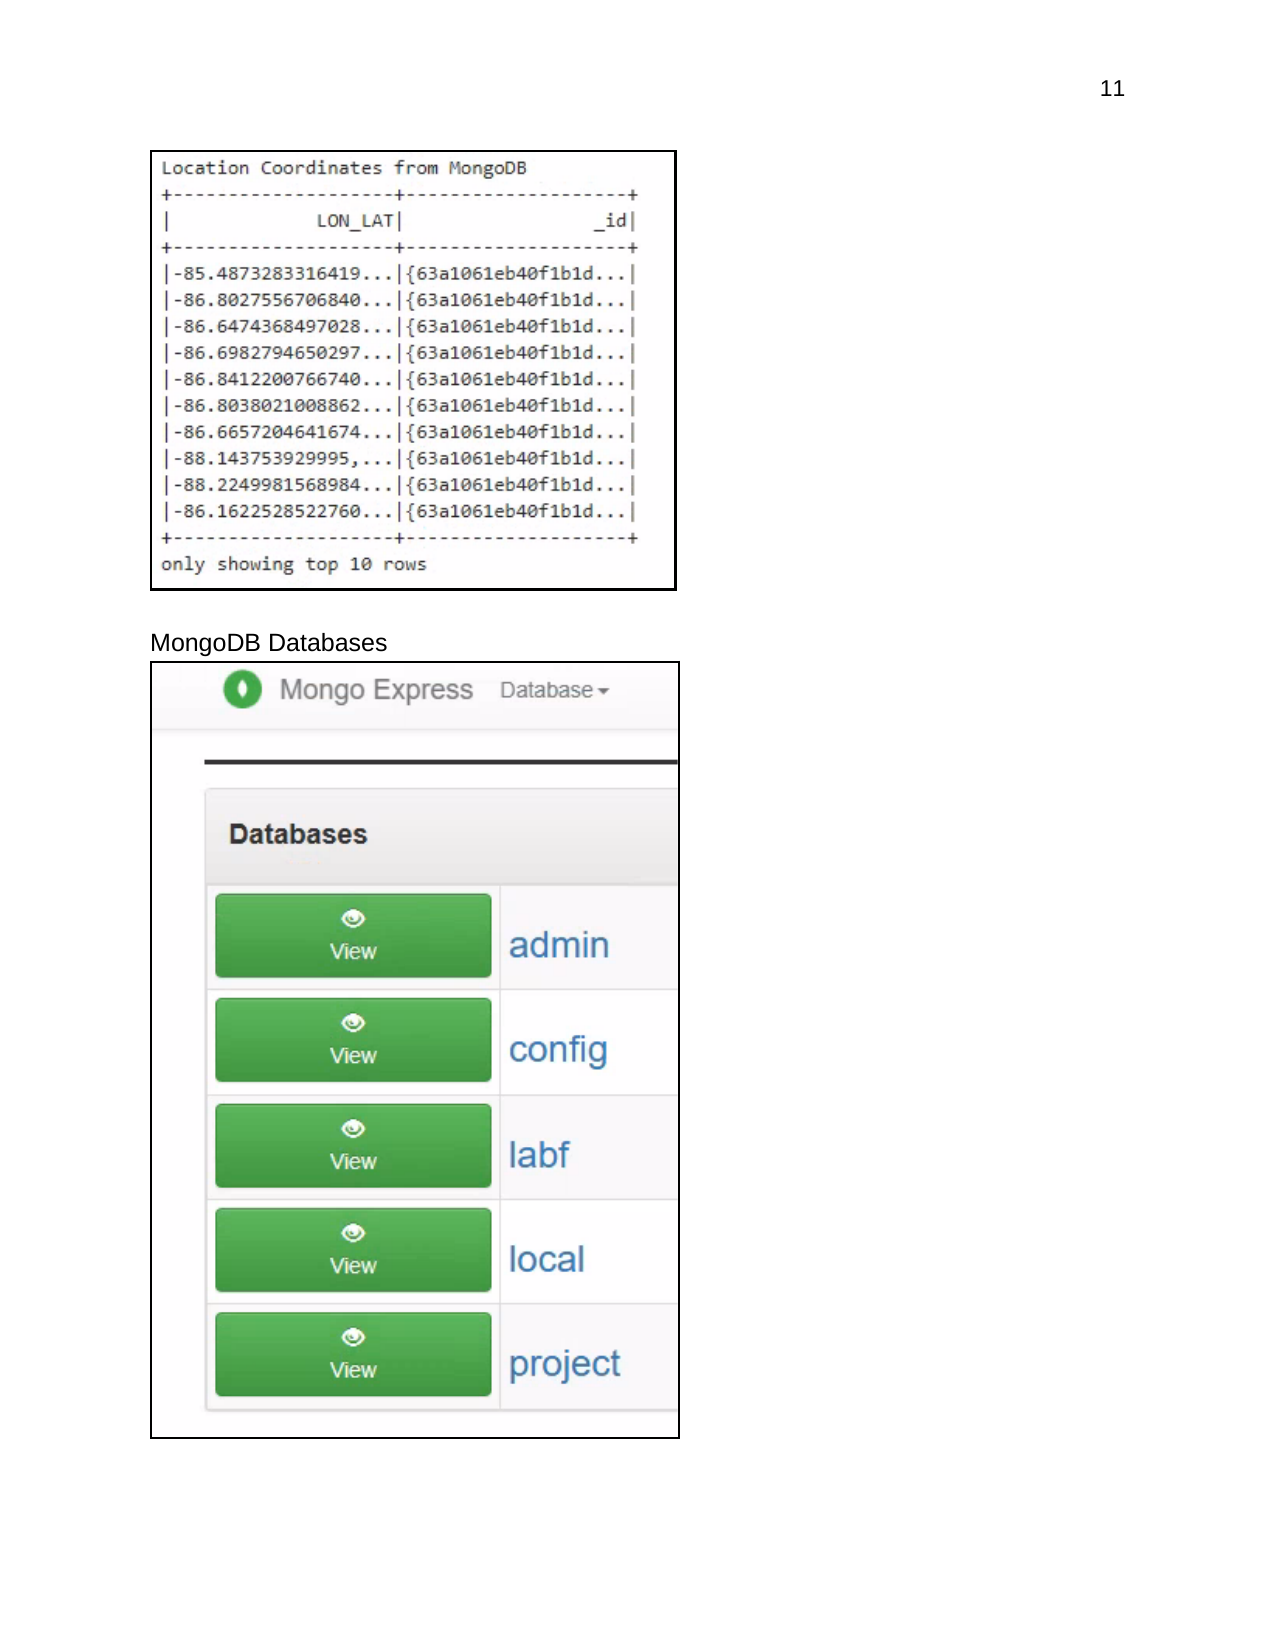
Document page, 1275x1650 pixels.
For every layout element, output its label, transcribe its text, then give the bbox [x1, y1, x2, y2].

picture [152, 663, 678, 1437]
picture [152, 152, 674, 588]
text MongoDB Databases [150, 627, 1125, 656]
